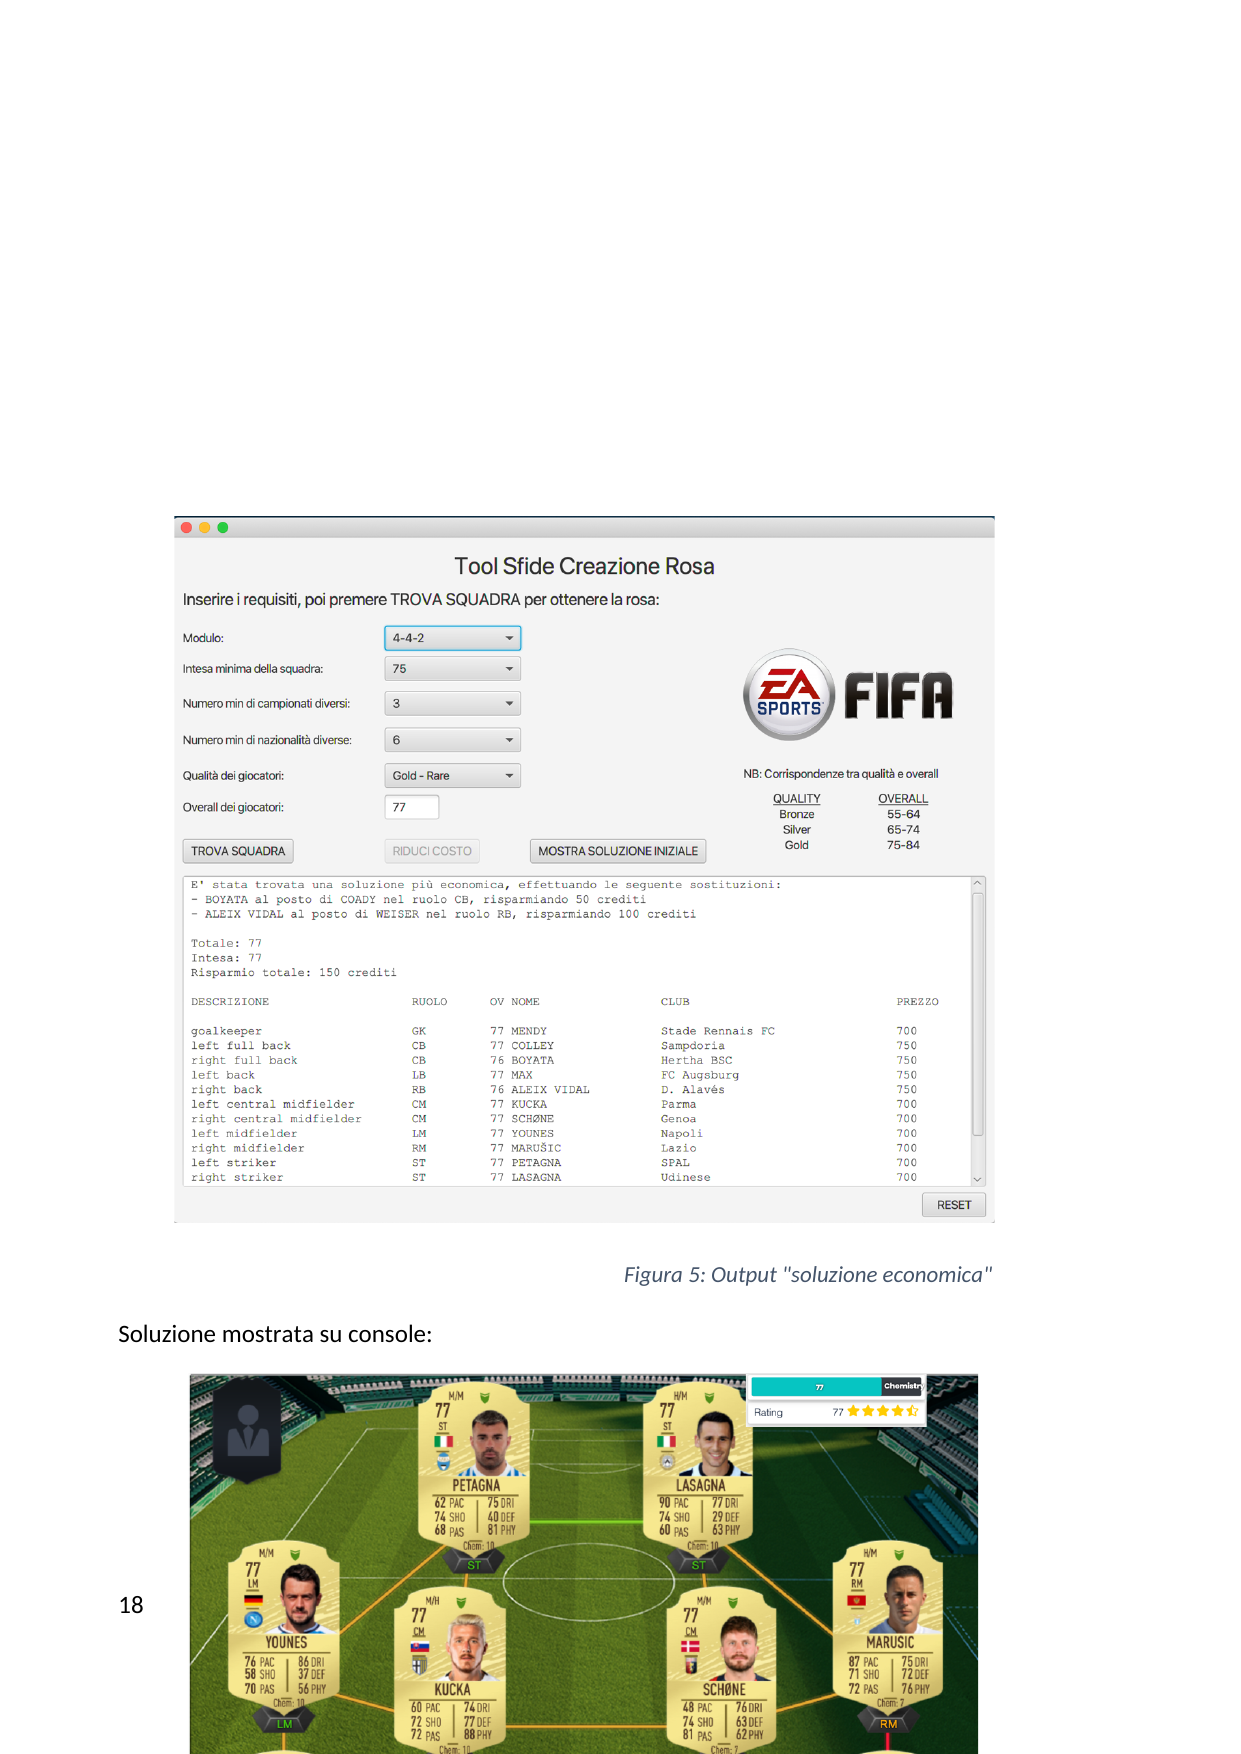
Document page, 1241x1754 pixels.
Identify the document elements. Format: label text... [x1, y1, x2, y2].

text Soluzione mostrata su console: [118, 1318, 1122, 1348]
picture [174, 516, 995, 1223]
picture [188, 1373, 979, 1754]
